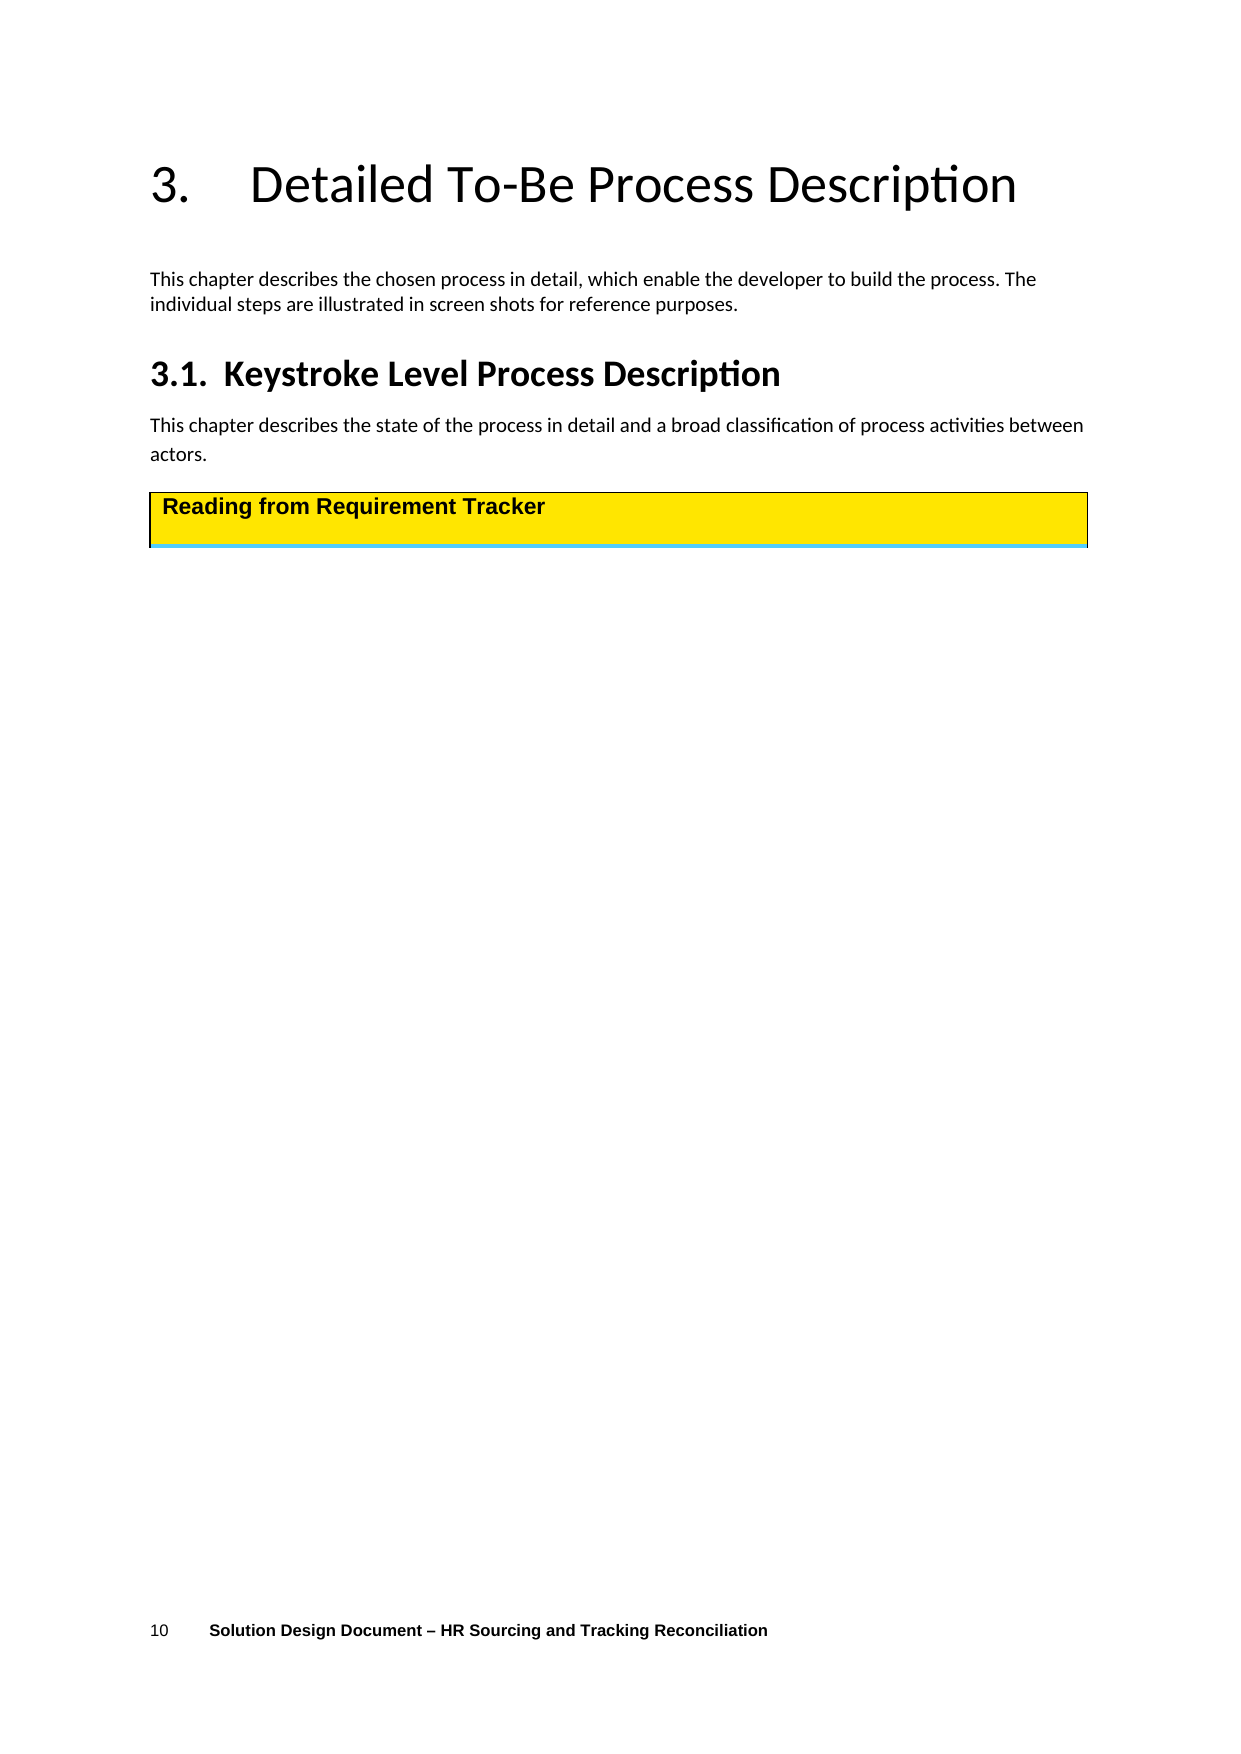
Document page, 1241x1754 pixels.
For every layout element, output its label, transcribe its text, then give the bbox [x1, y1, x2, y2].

text Keystroke Level Process Description [150, 350, 1090, 396]
text This chapter describes the chosen process in detail, which enable the developer to build the process. The individual steps are illustrated in screen shots for reference purposes. [150, 266, 1090, 317]
text Detailed To-Be Process Description [150, 150, 1090, 216]
text This chapter describes the state of the process in detail and a broad classification of process activities between actors. [150, 409, 1090, 467]
table_header Reading from Requirement Tracker [151, 493, 1087, 544]
